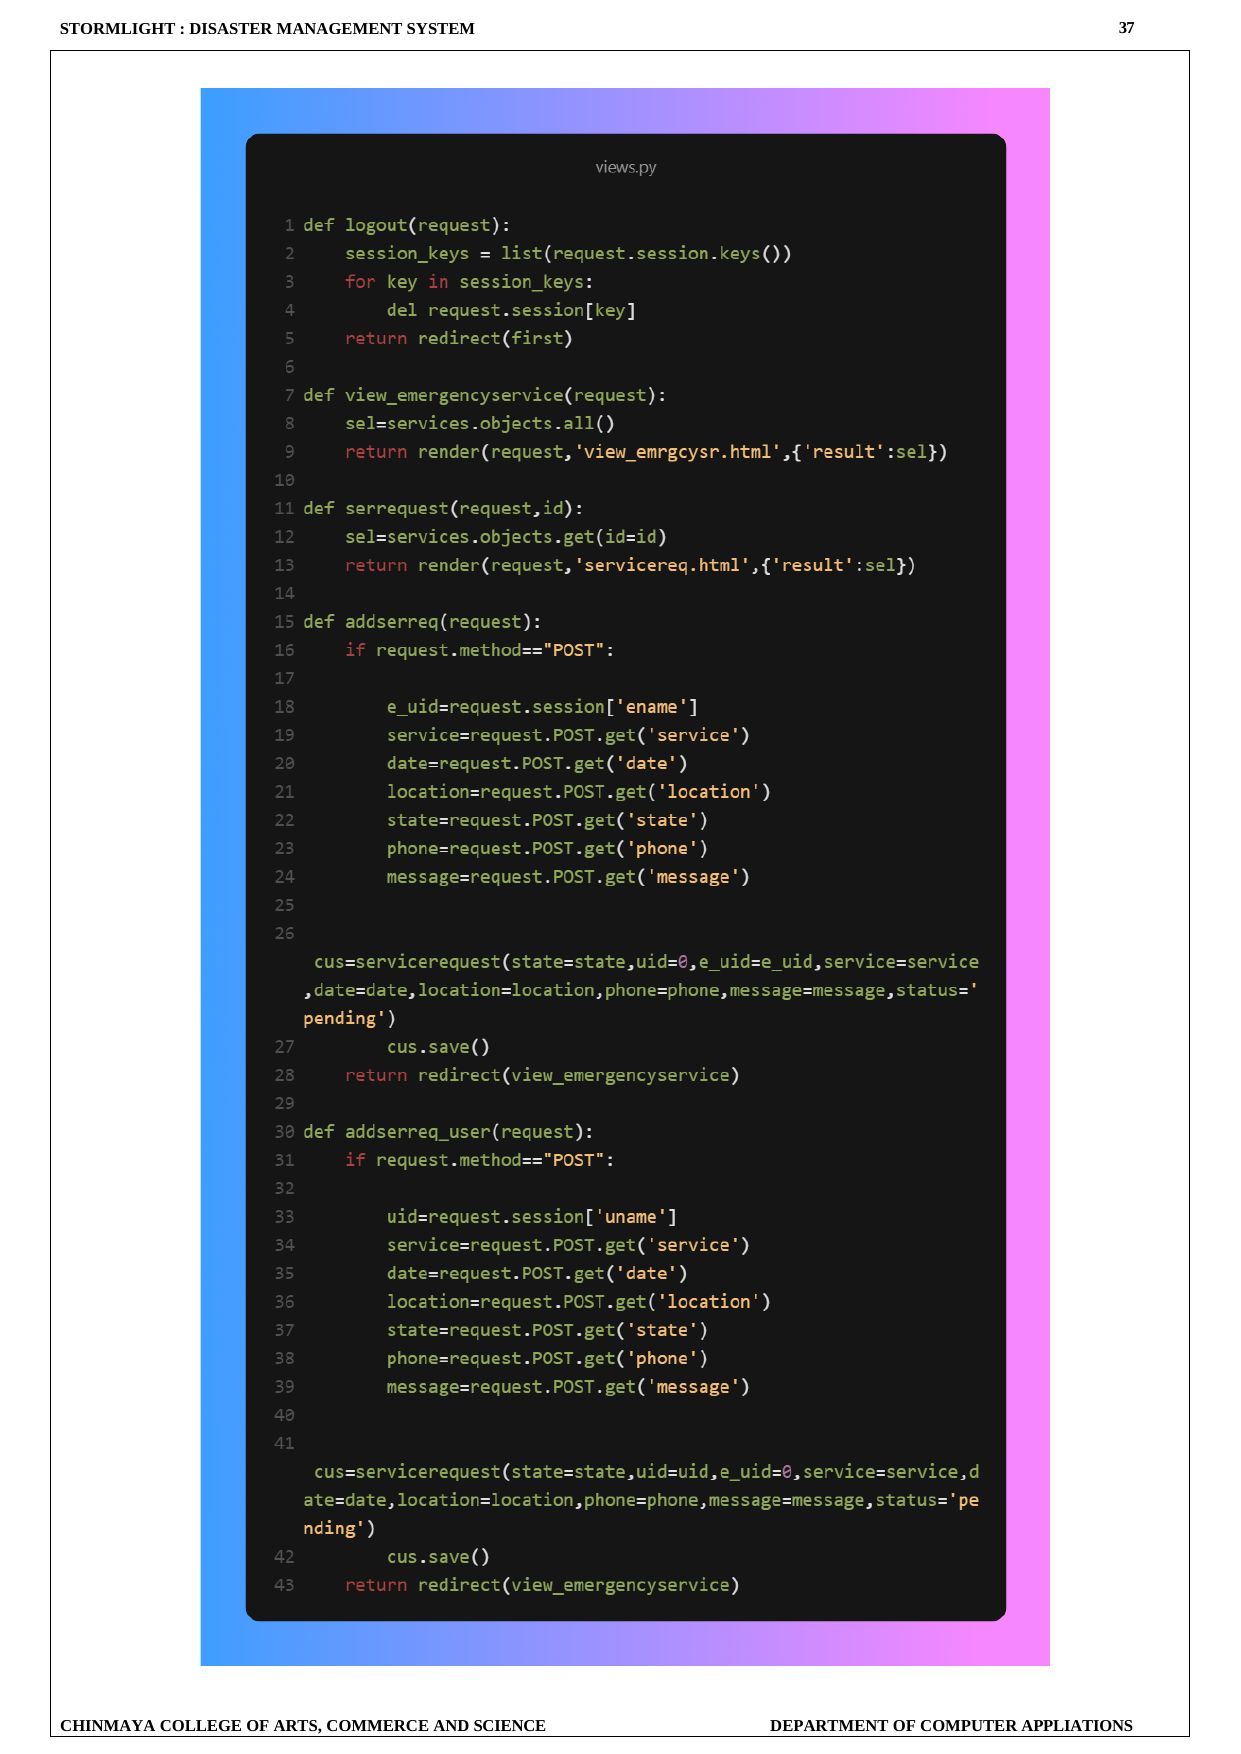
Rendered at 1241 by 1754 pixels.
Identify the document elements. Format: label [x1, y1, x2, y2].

picture [200, 88, 1050, 1666]
